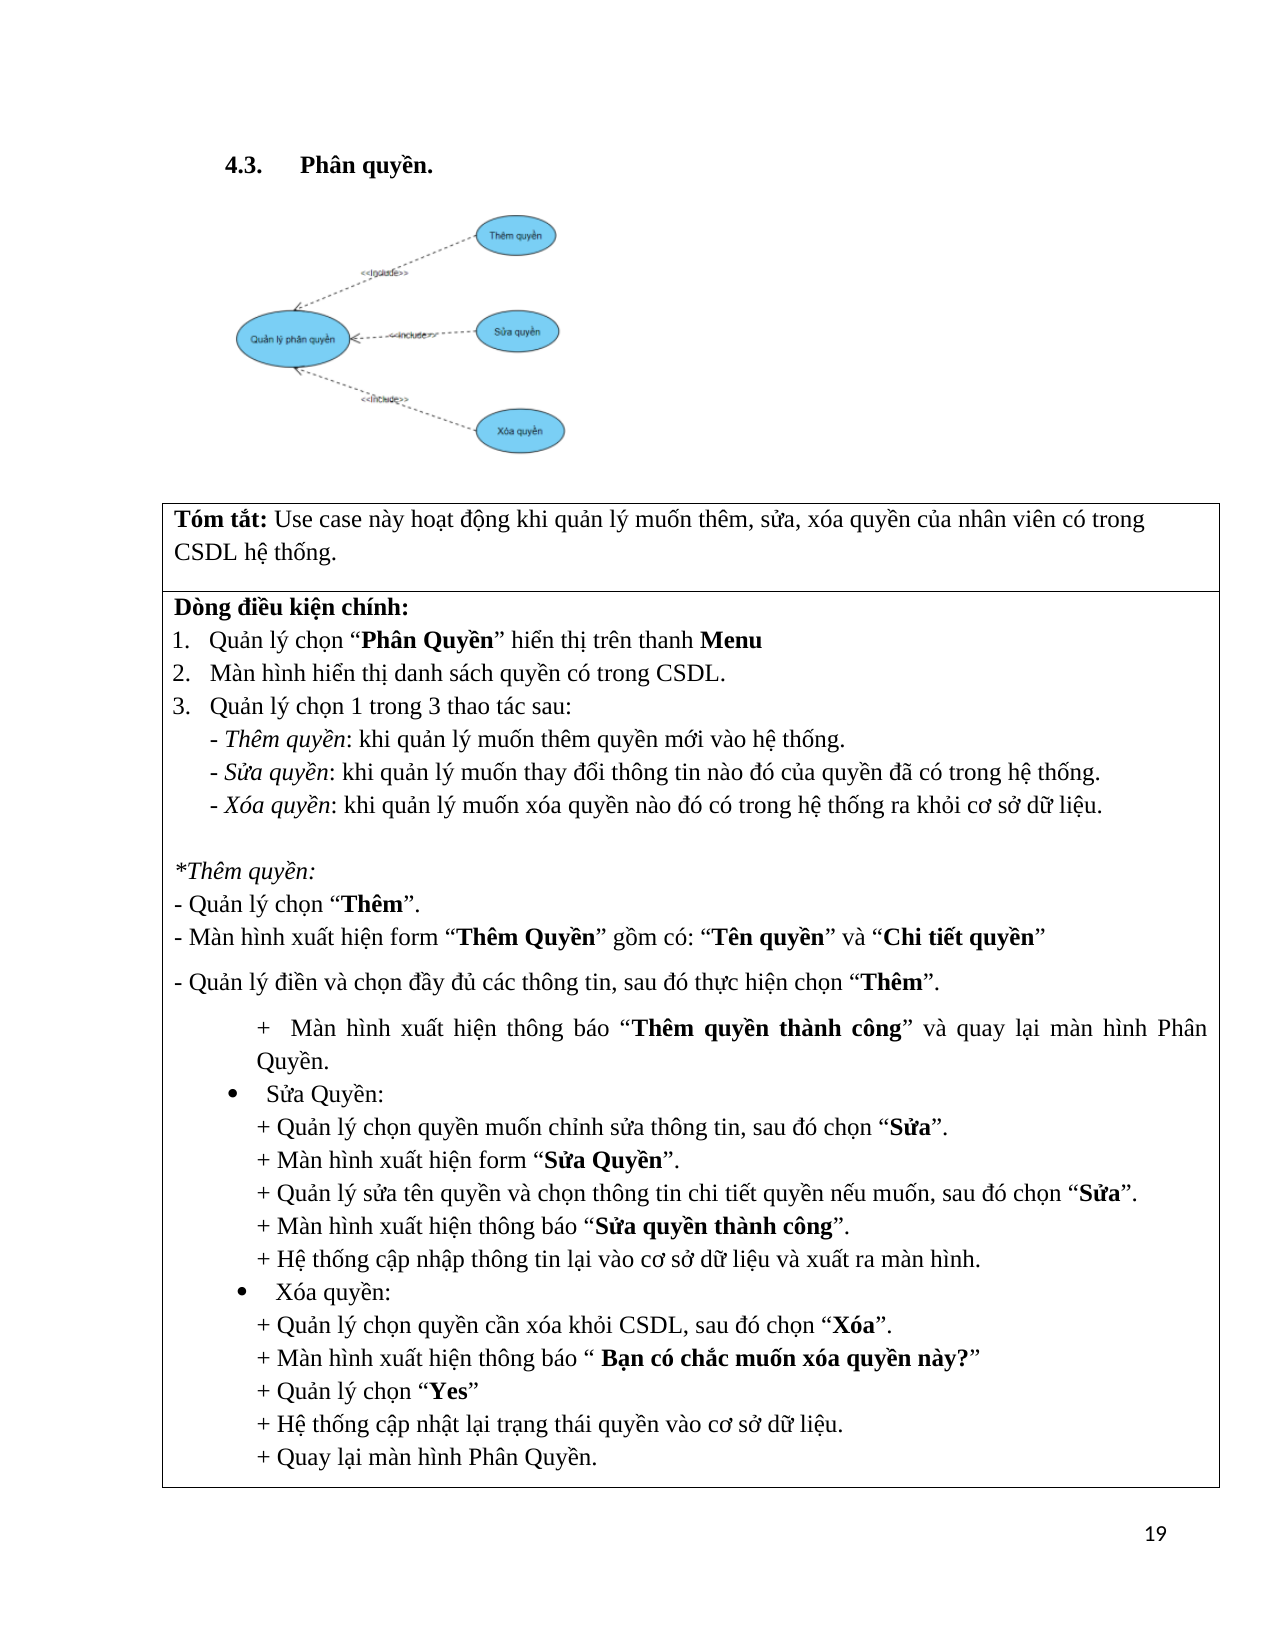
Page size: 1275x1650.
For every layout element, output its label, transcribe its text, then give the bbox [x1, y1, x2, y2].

table_header Tóm tắt: Use case này hoạt động khi quản lý muốn thêm, sửa, xóa quyền của nhân viên có trong CSDL hệ thống. [163, 504, 1219, 591]
table_cell Dòng điều kiện chính: Quản lý chọn “Phân Quyền” hiển thị trên thanh Menu Màn hình hiển thị danh sách quyền có trong CSDL. Quản lý chọn 1 trong 3 thao tác sau: - Thêm quyền: khi quản lý muốn thêm quyền mới vào hệ thống. - Sửa quyền: khi quản lý muốn thay đổi thông tin nào đó của quyền đã có trong hệ thống. - Xóa quyền: khi quản lý muốn xóa quyền nào đó có trong hệ thống ra khỏi cơ sở dữ liệu. *Thêm quyền: - Quản lý chọn “Thêm”. - Màn hình xuất hiện form “Thêm Quyền” gồm có: “Tên quyền” và “Chi tiết quyền” - Quản lý điền và chọn đầy đủ các thông tin, sau đó thực hiện chọn “Thêm”. + Màn hình xuất hiện thông báo “Thêm quyền thành công” và quay lại màn hình Phân Quyền. Sửa Quyền: + Quản lý chọn quyền muốn chỉnh sửa thông tin, sau đó chọn “Sửa”. + Màn hình xuất hiện form “Sửa Quyền”. + Quản lý sửa tên quyền và chọn thông tin chi tiết quyền nếu muốn, sau đó chọn “Sửa”. + Màn hình xuất hiện thông báo “Sửa quyền thành công”. + Hệ thống cập nhập thông tin lại vào cơ sở dữ liệu và xuất ra màn hình. Xóa quyền: + Quản lý chọn quyền cần xóa khỏi CSDL, sau đó chọn “Xóa”. + Màn hình xuất hiện thông báo “ Bạn có chắc muốn xóa quyền này?” + Quản lý chọn “Yes” + Hệ thống cập nhật lại trạng thái quyền vào cơ sở dữ liệu. + Quay lại màn hình Phân Quyền. [163, 592, 1219, 1487]
picture [225, 193, 630, 473]
list Phân quyền. [225, 150, 1167, 179]
